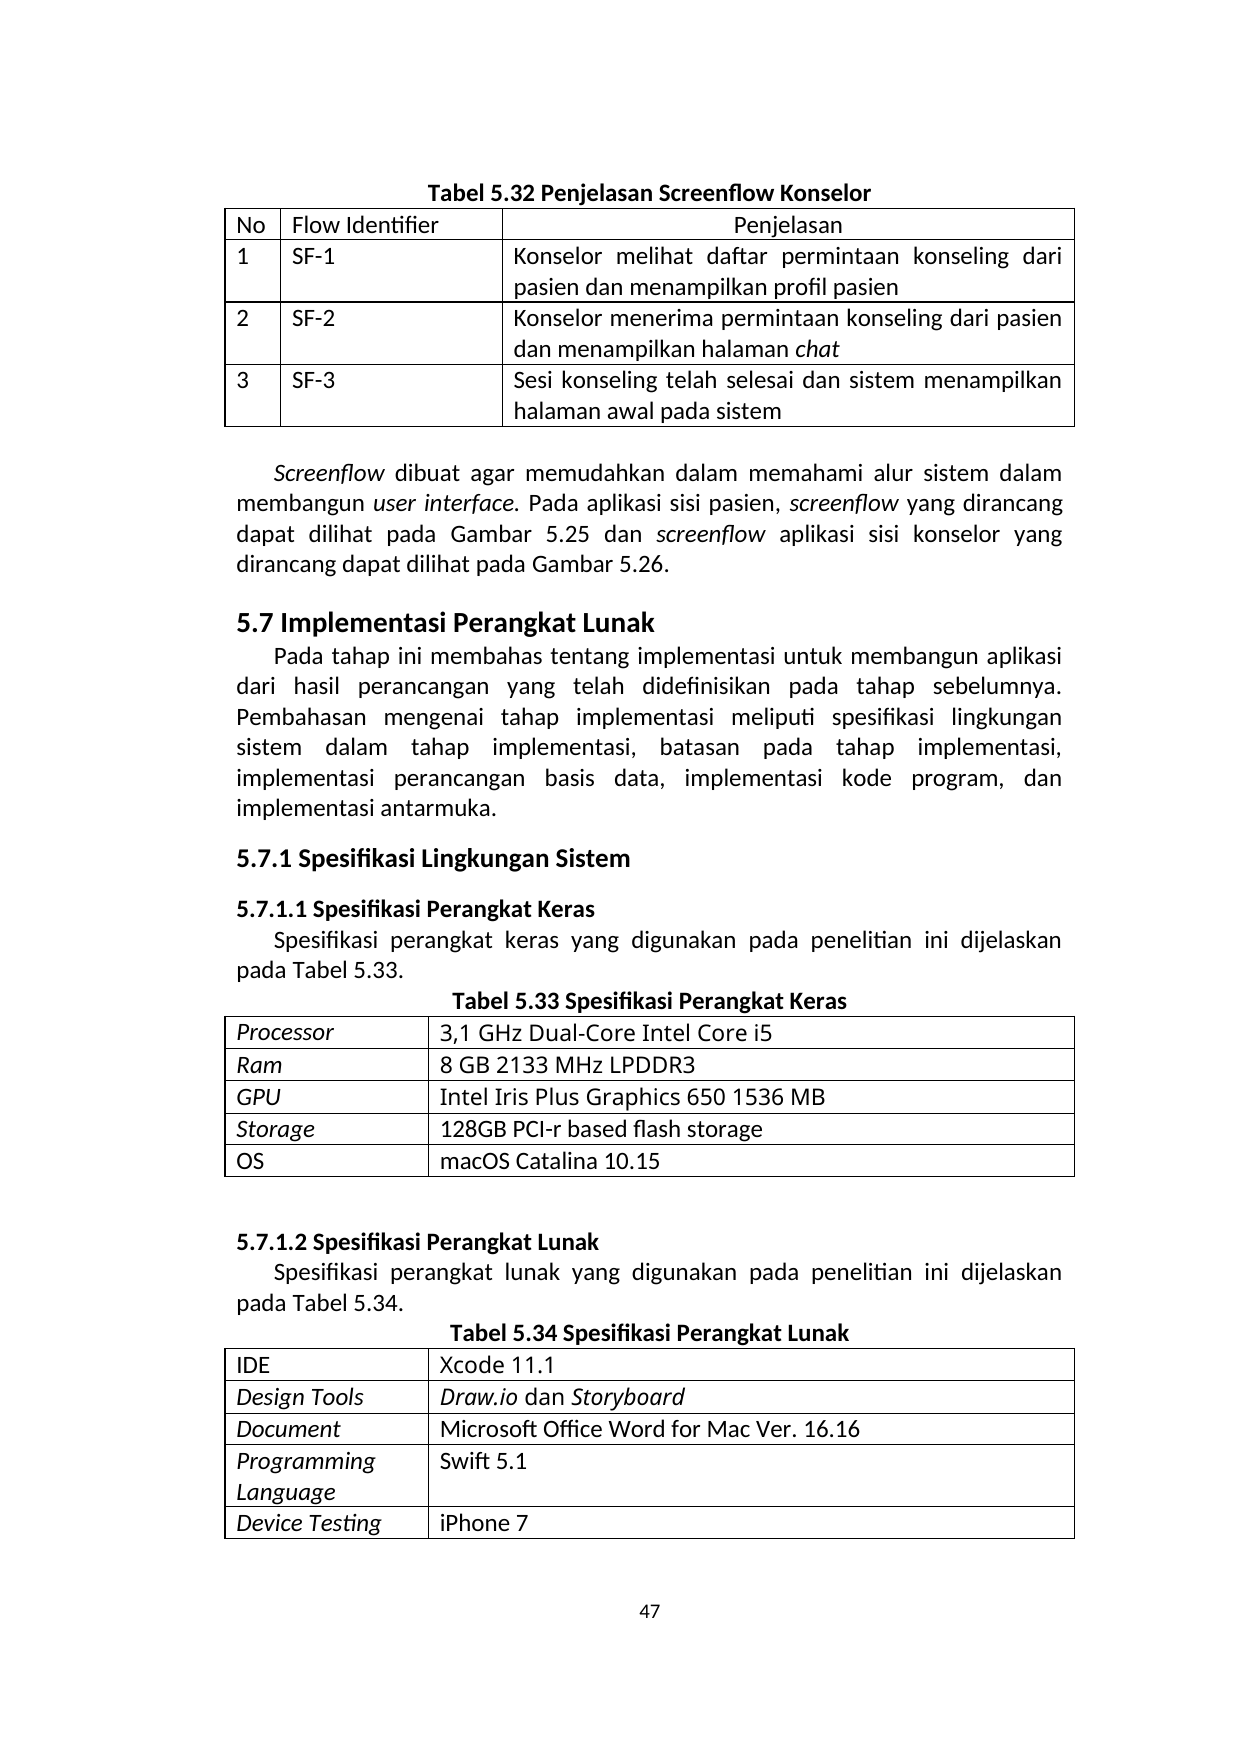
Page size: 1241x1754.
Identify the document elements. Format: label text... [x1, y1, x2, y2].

table_cell Programming Language [226, 1445, 428, 1506]
table_cell Document [226, 1414, 428, 1444]
table_cell SF-3 [281, 365, 502, 426]
table_cell SF-2 [281, 303, 502, 363]
table_header Processor [226, 1017, 428, 1048]
table_cell Sesi konseling telah selesai dan sistem menampilkan halaman awal pada sistem [503, 365, 1074, 426]
table_cell 1 [226, 240, 280, 301]
table_cell macOS Catalina 10.15 [429, 1145, 1074, 1176]
table_cell GPU [226, 1081, 428, 1112]
table_cell Storage [226, 1114, 428, 1144]
table_cell Design Tools [226, 1381, 428, 1412]
text Pada tahap ini membahas tentang implementasi untuk membangun aplikasi dari hasil perancangan yang telah didefinisikan pada tahap sebelumnya. Pembahasan mengenai tahap implementasi meliputi spesifikasi lingkungan sistem dalam tahap implementasi, batasan pada tahap implementasi, implementasi perancangan basis data, implementasi kode program, dan implementasi antarmuka. [236, 640, 1063, 823]
table_cell Intel Iris Plus Graphics 650 1536 MB [429, 1081, 1074, 1112]
table_header Flow Identifier [281, 209, 502, 239]
table_cell SF-1 [281, 240, 502, 301]
table_cell 2 [226, 303, 280, 363]
table_cell Device Testing [226, 1507, 428, 1538]
table_header No [226, 209, 280, 239]
subtitle Implementasi Perangkat Lunak [236, 604, 1063, 640]
table_cell 128GB PCI-r based flash storage [429, 1114, 1074, 1144]
table_cell Ram [226, 1049, 428, 1080]
subtitle Spesifikasi Perangkat Keras [236, 893, 1063, 924]
table_cell 8 GB 2133 MHz LPDDR3 [429, 1049, 1074, 1080]
table_cell OS [226, 1145, 428, 1176]
table_cell Swift 5.1 [429, 1445, 1074, 1506]
subtitle Spesifikasi Perangkat Lunak [236, 1226, 1063, 1256]
table_cell Draw.io dan Storyboard [429, 1381, 1074, 1412]
table_header Penjelasan [503, 209, 1074, 239]
table_header IDE [226, 1349, 428, 1380]
table_header Xcode 11.1 [429, 1349, 1074, 1380]
subtitle Spesifikasi Lingkungan Sistem [236, 842, 1063, 875]
table_cell Konselor melihat daftar permintaan konseling dari pasien dan menampilkan profil pasien [503, 240, 1074, 301]
table_header 3,1 GHz Dual-Core Intel Core i5 [429, 1017, 1074, 1048]
table_cell iPhone 7 [429, 1507, 1074, 1538]
table_cell Microsoft Office Word for Mac Ver. 16.16 [429, 1414, 1074, 1444]
table_cell 3 [226, 365, 280, 426]
table_cell Konselor menerima permintaan konseling dari pasien dan menampilkan halaman chat [503, 303, 1074, 363]
